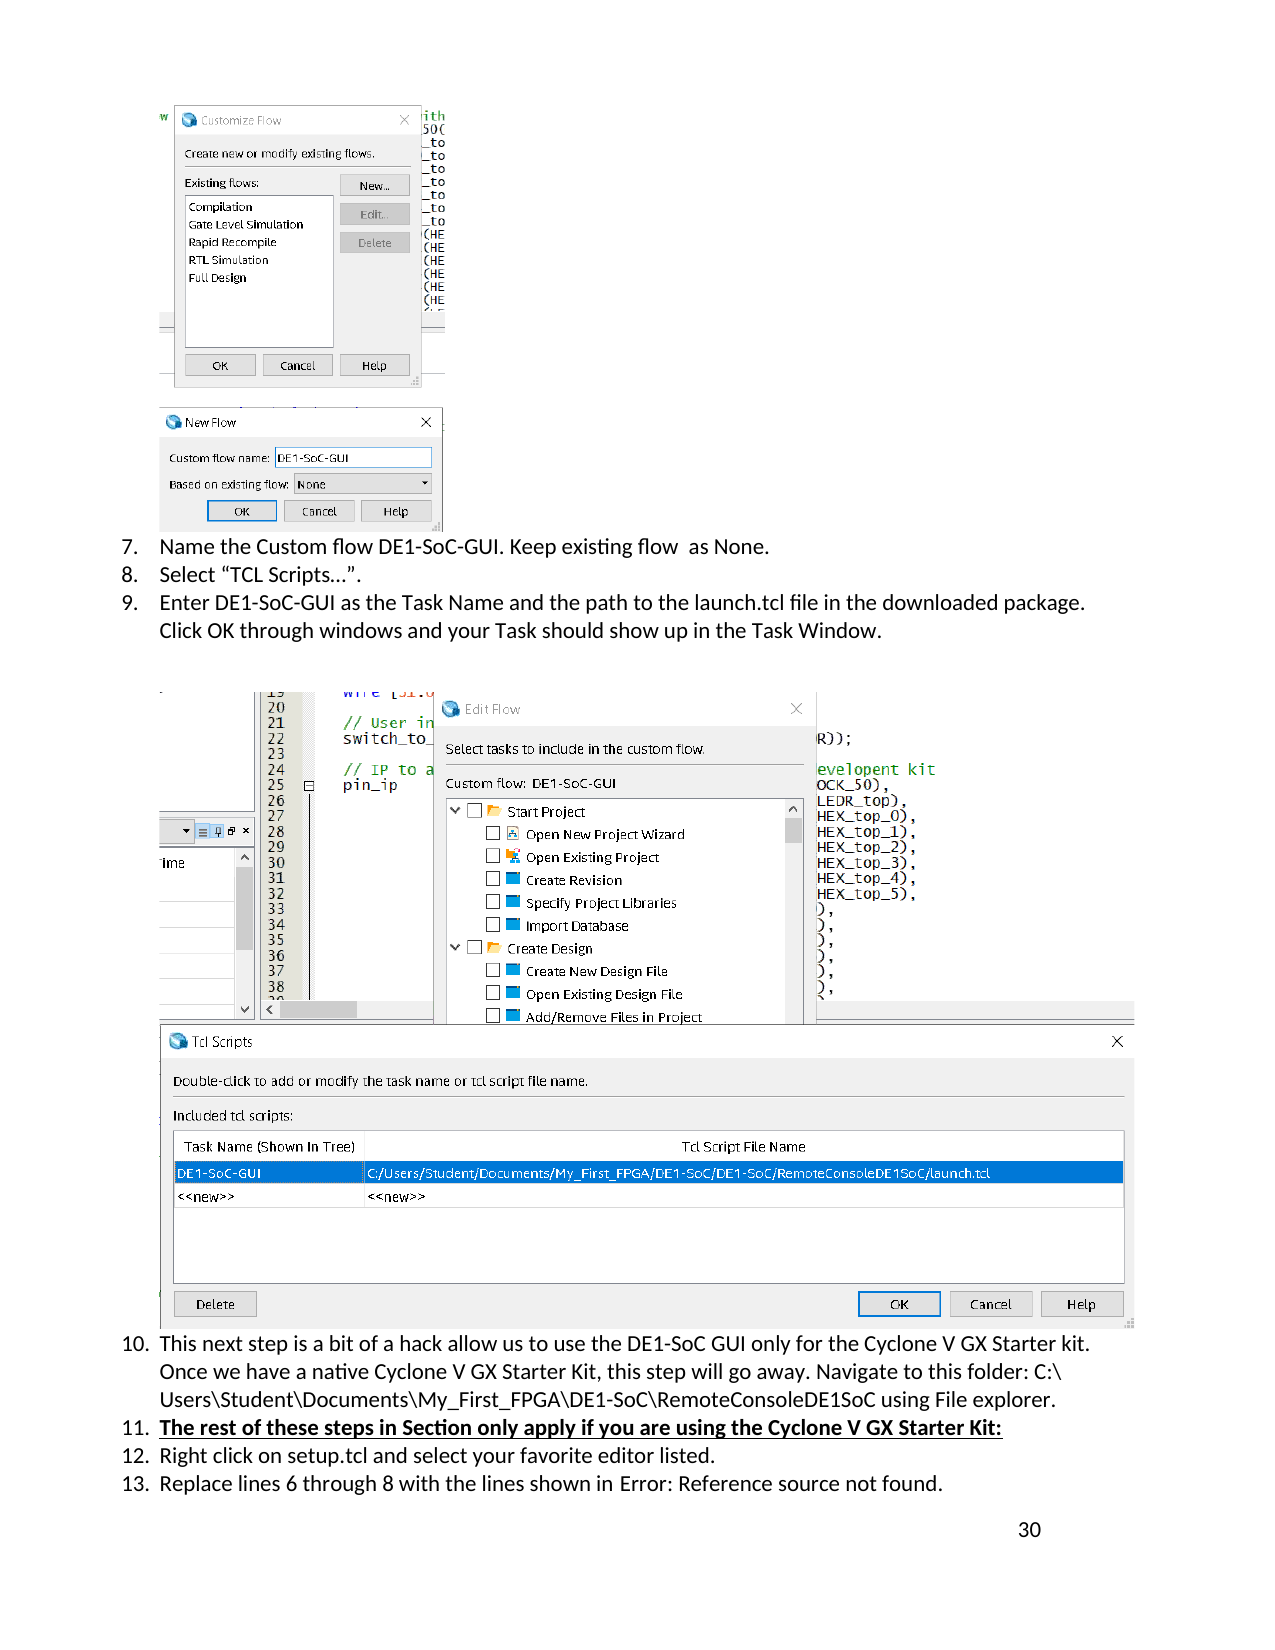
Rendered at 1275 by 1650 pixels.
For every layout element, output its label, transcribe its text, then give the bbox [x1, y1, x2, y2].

list The rest of these steps in Section only apply if you are using the Cyclone V GX Starter Kit: [121, 1413, 1097, 1441]
list This next step is a bit of a hack allow us to use the DE1-SoC GUI only for the Cyclone V GX Starter kit. Once we have a native Cyclone V GX Starter Kit, this step will go away. Navigate to this folder: C:\Users\Student\Documents\My_First_FPGA\DE1-SoC\RemoteConsoleDE1SoC using File explorer. [121, 1329, 1097, 1413]
list Enter DE1-SoC-GUI as the Task Name and the path to the launch.tcl file in the downloaded package. Click OK through windows and your Task should show up in the Task Window. [121, 588, 1097, 644]
picture [159, 105, 445, 532]
list Name the Custom flow DE1-SoC-GUI. Keep existing flow as None. [121, 532, 1097, 560]
picture [159, 692, 1135, 1329]
list Right click on setup.tcl and select your favorite editor listed. [121, 1441, 1097, 1469]
list Select “TCL Scripts…”. [121, 560, 1097, 588]
